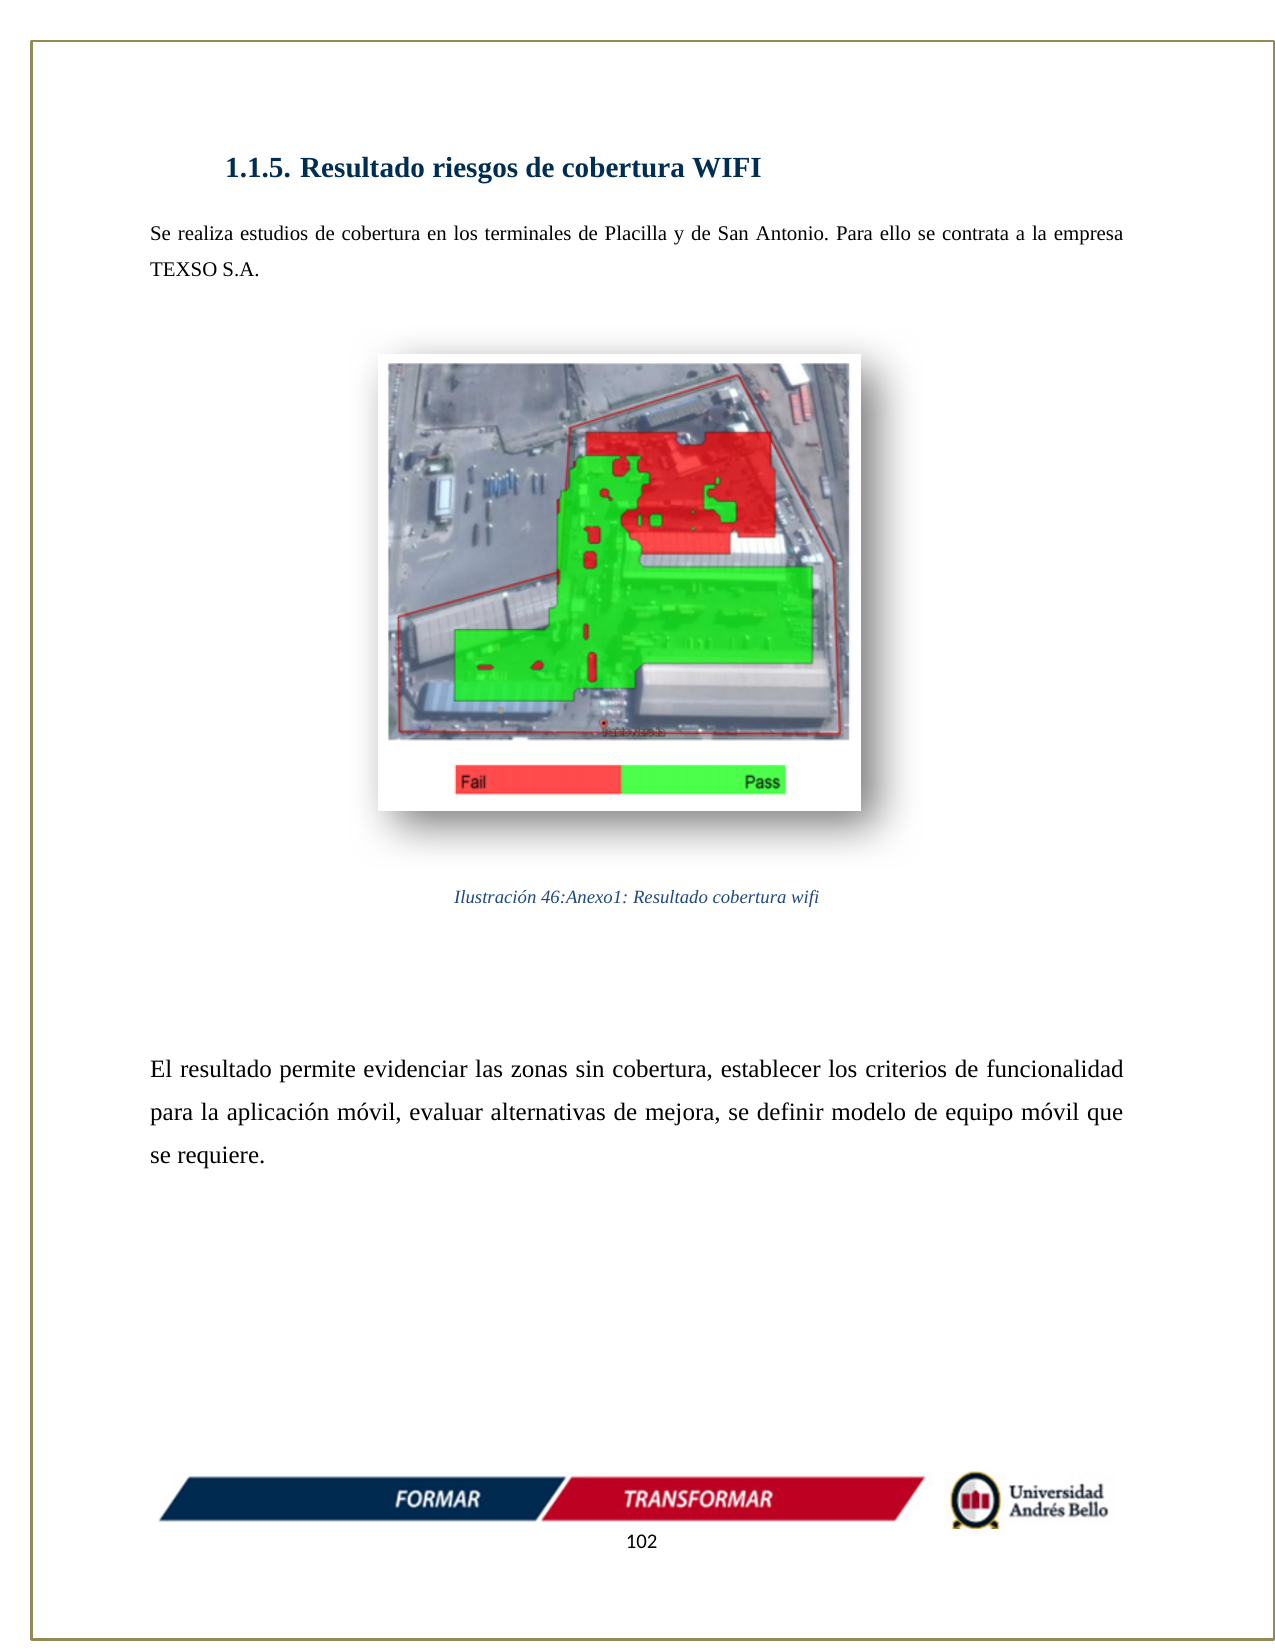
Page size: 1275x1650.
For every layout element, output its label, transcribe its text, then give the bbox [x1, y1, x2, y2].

picture [378, 354, 861, 811]
subtitle Resultado riesgos de cobertura WIFI [225, 150, 1125, 183]
text El resultado permite evidenciar las zonas sin cobertura, establecer los criterios de funcionalidad para la aplicación móvil, evaluar alternativas de mejora, se definir modelo de equipo móvil que se requiere. [150, 1054, 1125, 1169]
text Se realiza estudios de cobertura en los terminales de Placilla y de San Antonio. Para ello se contrata a la empresa TEXSO S.A. [150, 221, 1125, 281]
text Ilustración 46:Anexo1: Resultado cobertura wifi [150, 886, 1125, 907]
picture [157, 1468, 1133, 1529]
